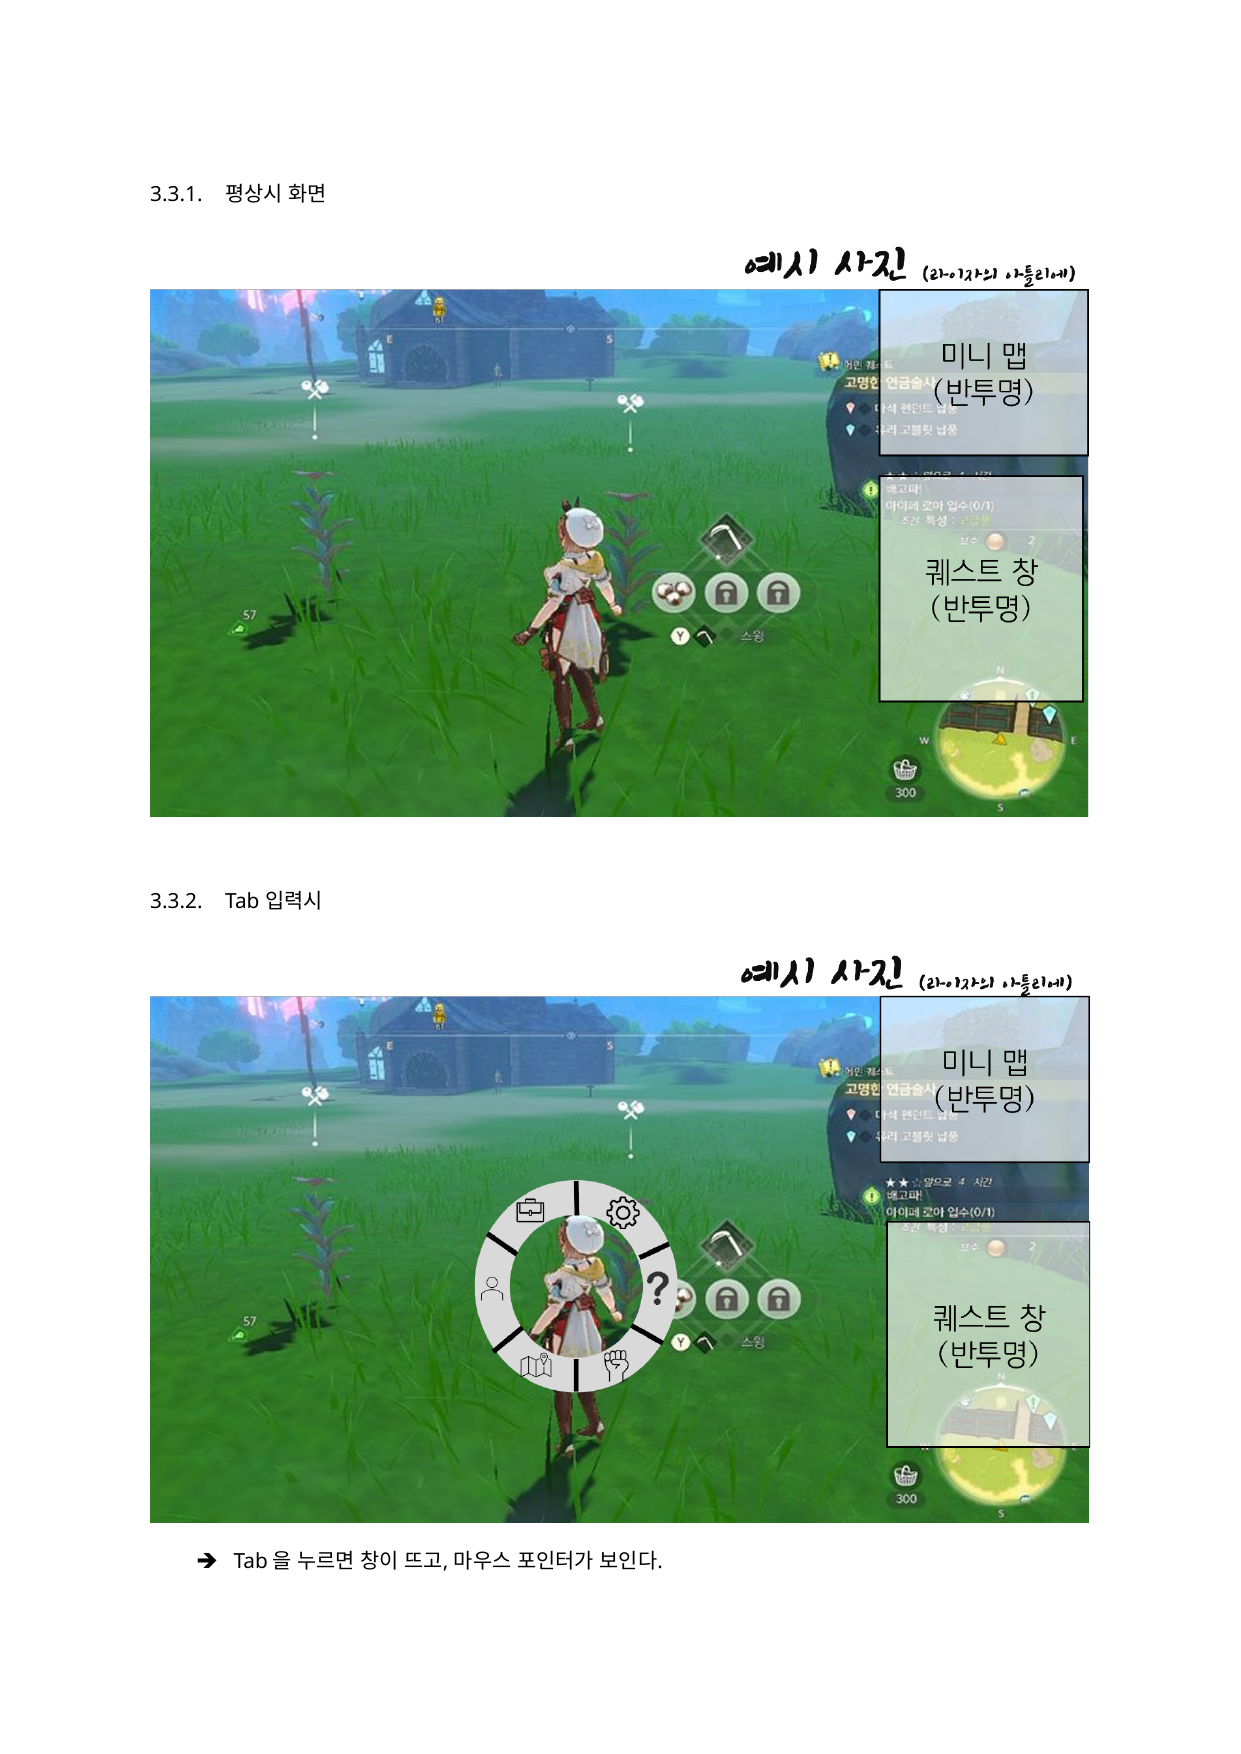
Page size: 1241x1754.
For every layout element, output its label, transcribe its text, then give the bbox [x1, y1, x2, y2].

picture [150, 936, 1091, 1523]
list 평상시 화면 [150, 177, 1090, 207]
picture [150, 227, 1089, 817]
list Tab 입력시 [150, 885, 1090, 915]
list Tab을 누르면 창이 뜨고, 마우스 포인터가 보인다. [196, 1523, 1090, 1574]
